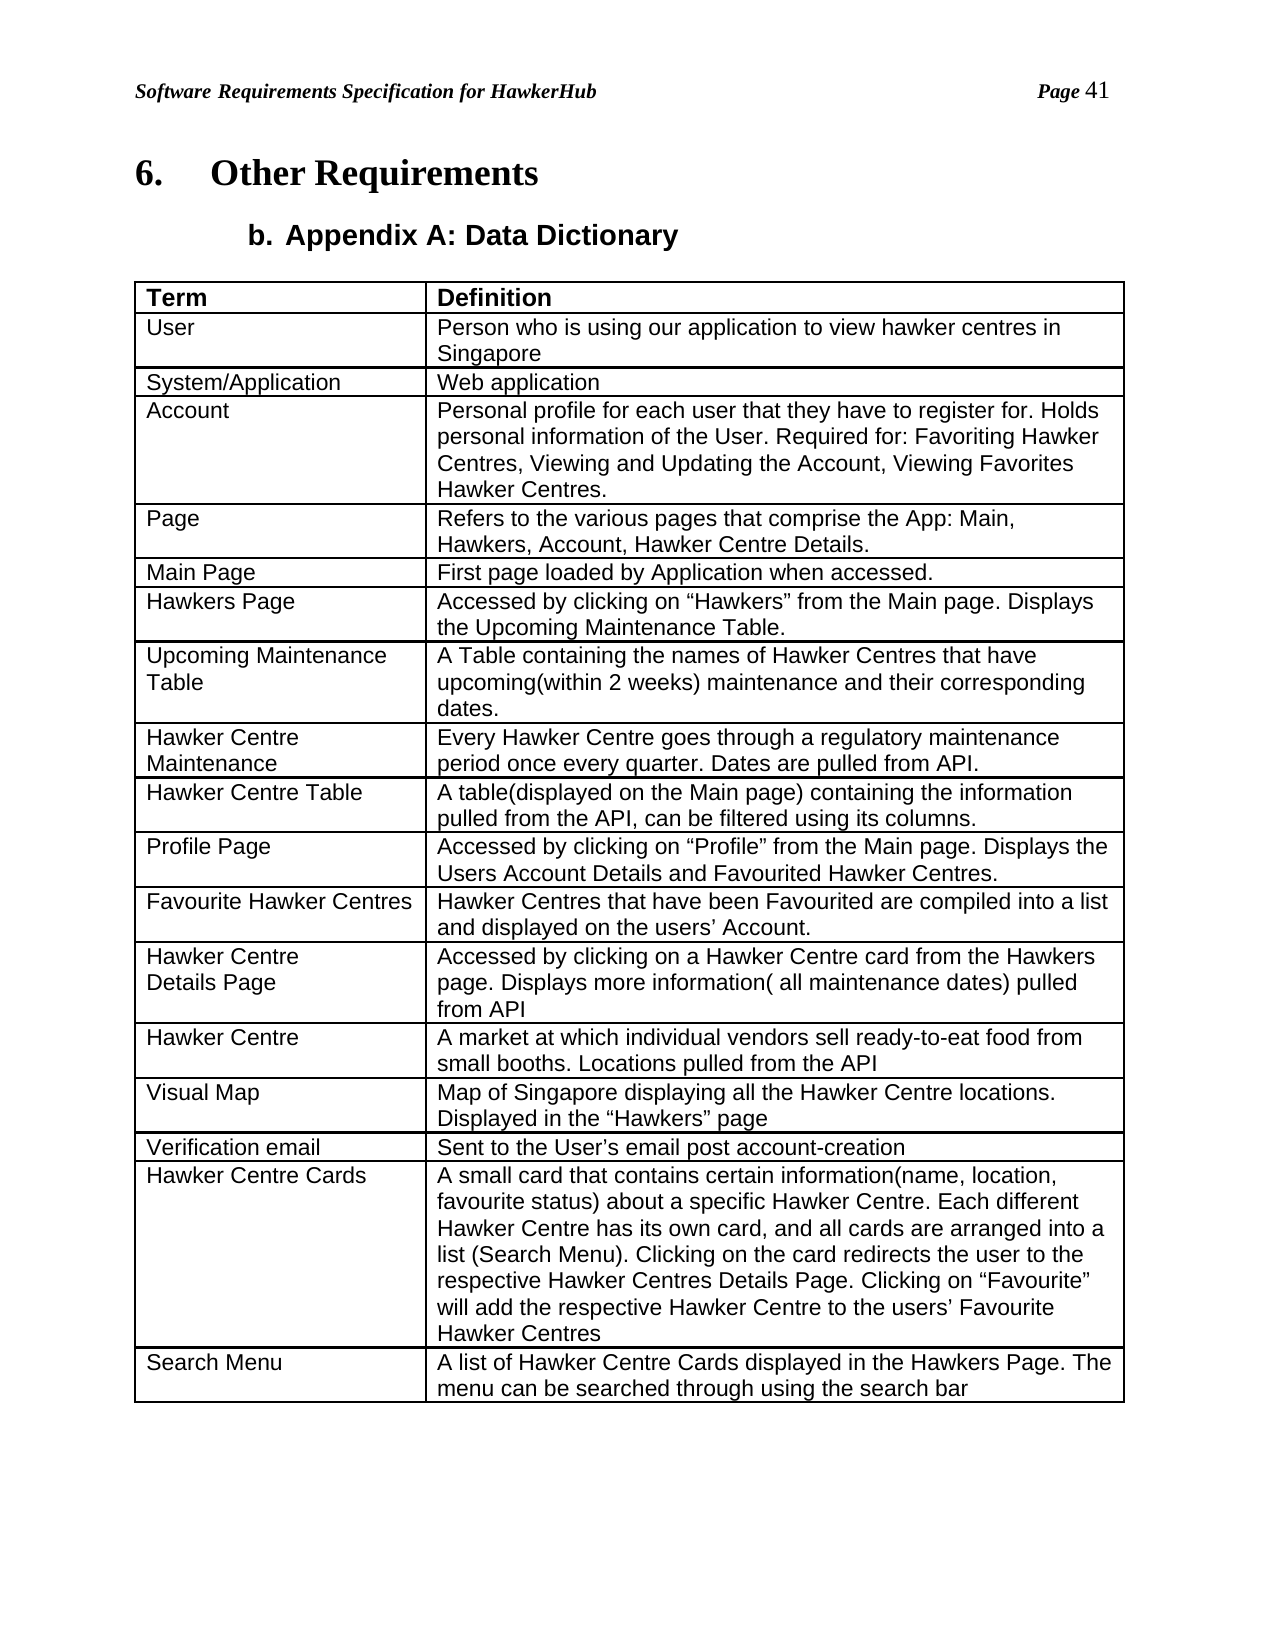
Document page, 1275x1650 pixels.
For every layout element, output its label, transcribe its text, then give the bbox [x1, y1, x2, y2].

table_cell Account [136, 397, 425, 502]
table_cell Hawker Centres that have been Favourited are compiled into a list and displayed on the users’ Account. [427, 888, 1123, 941]
table_cell Hawker Centre [136, 1024, 425, 1077]
table_cell User [136, 314, 425, 366]
table_cell Verification email [136, 1134, 425, 1160]
table_cell Person who is using our application to view hawker centres in Singapore [427, 314, 1123, 366]
table_cell Upcoming Maintenance Table [136, 643, 425, 722]
table_cell Hawker Centre Details Page [136, 943, 425, 1022]
table_cell Page [136, 505, 425, 557]
subtitle Appendix A: Data Dictionary [247, 218, 1140, 252]
table_cell Personal profile for each user that they have to register for. Holds personal information of the User. Required for: Favoriting Hawker Centres, Viewing and Updating the Account, Viewing Favorites Hawker Centres. [427, 397, 1123, 502]
table_cell Favourite Hawker Centres [136, 888, 425, 941]
table_cell Hawker Centre Table [136, 779, 425, 831]
table_header Definition [427, 283, 1123, 312]
table_header Term [136, 283, 425, 312]
table_cell First page loaded by Application when accessed. [427, 559, 1123, 586]
table_cell Web application [427, 369, 1123, 395]
table_cell Hawkers Page [136, 588, 425, 640]
subtitle Other Requirements [135, 150, 1140, 193]
table_cell Map of Singapore displaying all the Hawker Centre locations. Displayed in the “Hawkers” page [427, 1079, 1123, 1131]
table_cell Refers to the various pages that comprise the App: Main, Hawkers, Account, Hawker Centre Details. [427, 505, 1123, 557]
table_cell Sent to the User’s email post account-creation [427, 1134, 1123, 1160]
table_cell Search Menu [136, 1349, 425, 1401]
table_cell A list of Hawker Centre Cards displayed in the Hawkers Page. The menu can be searched through using the search bar [427, 1349, 1123, 1401]
table_cell A market at which individual vendors sell ready-to-eat food from small booths. Locations pulled from the API [427, 1024, 1123, 1077]
table_cell A table(displayed on the Main page) containing the information pulled from the API, can be filtered using its columns. [427, 779, 1123, 831]
table_cell A small card that contains certain information(name, location, favourite status) about a specific Hawker Centre. Each different Hawker Centre has its own card, and all cards are arranged into a list (Search Menu). Clicking on the card redirects the user to the respective Hawker Centres Details Page. Clicking on “Favourite” will add the respective Hawker Centre to the users’ Favourite Hawker Centres [427, 1162, 1123, 1346]
table_cell Accessed by clicking on “Hawkers” from the Main page. Displays the Upcoming Maintenance Table. [427, 588, 1123, 640]
table_cell Profile Page [136, 833, 425, 886]
table_cell Accessed by clicking on “Profile” from the Main page. Displays the Users Account Details and Favourited Hawker Centres. [427, 833, 1123, 886]
table_cell Main Page [136, 559, 425, 586]
table_cell A Table containing the names of Hawker Centres that have upcoming(within 2 weeks) maintenance and their corresponding dates. [427, 643, 1123, 722]
table_cell Visual Map [136, 1079, 425, 1131]
table_cell Hawker Centre Cards [136, 1162, 425, 1346]
table_cell Hawker Centre Maintenance [136, 724, 425, 776]
table_cell Accessed by clicking on a Hawker Centre card from the Hawkers page. Displays more information( all maintenance dates) pulled from API [427, 943, 1123, 1022]
table_cell Every Hawker Centre goes through a regulatory maintenance period once every quarter. Dates are pulled from API. [427, 724, 1123, 776]
table_cell System/Application [136, 369, 425, 395]
